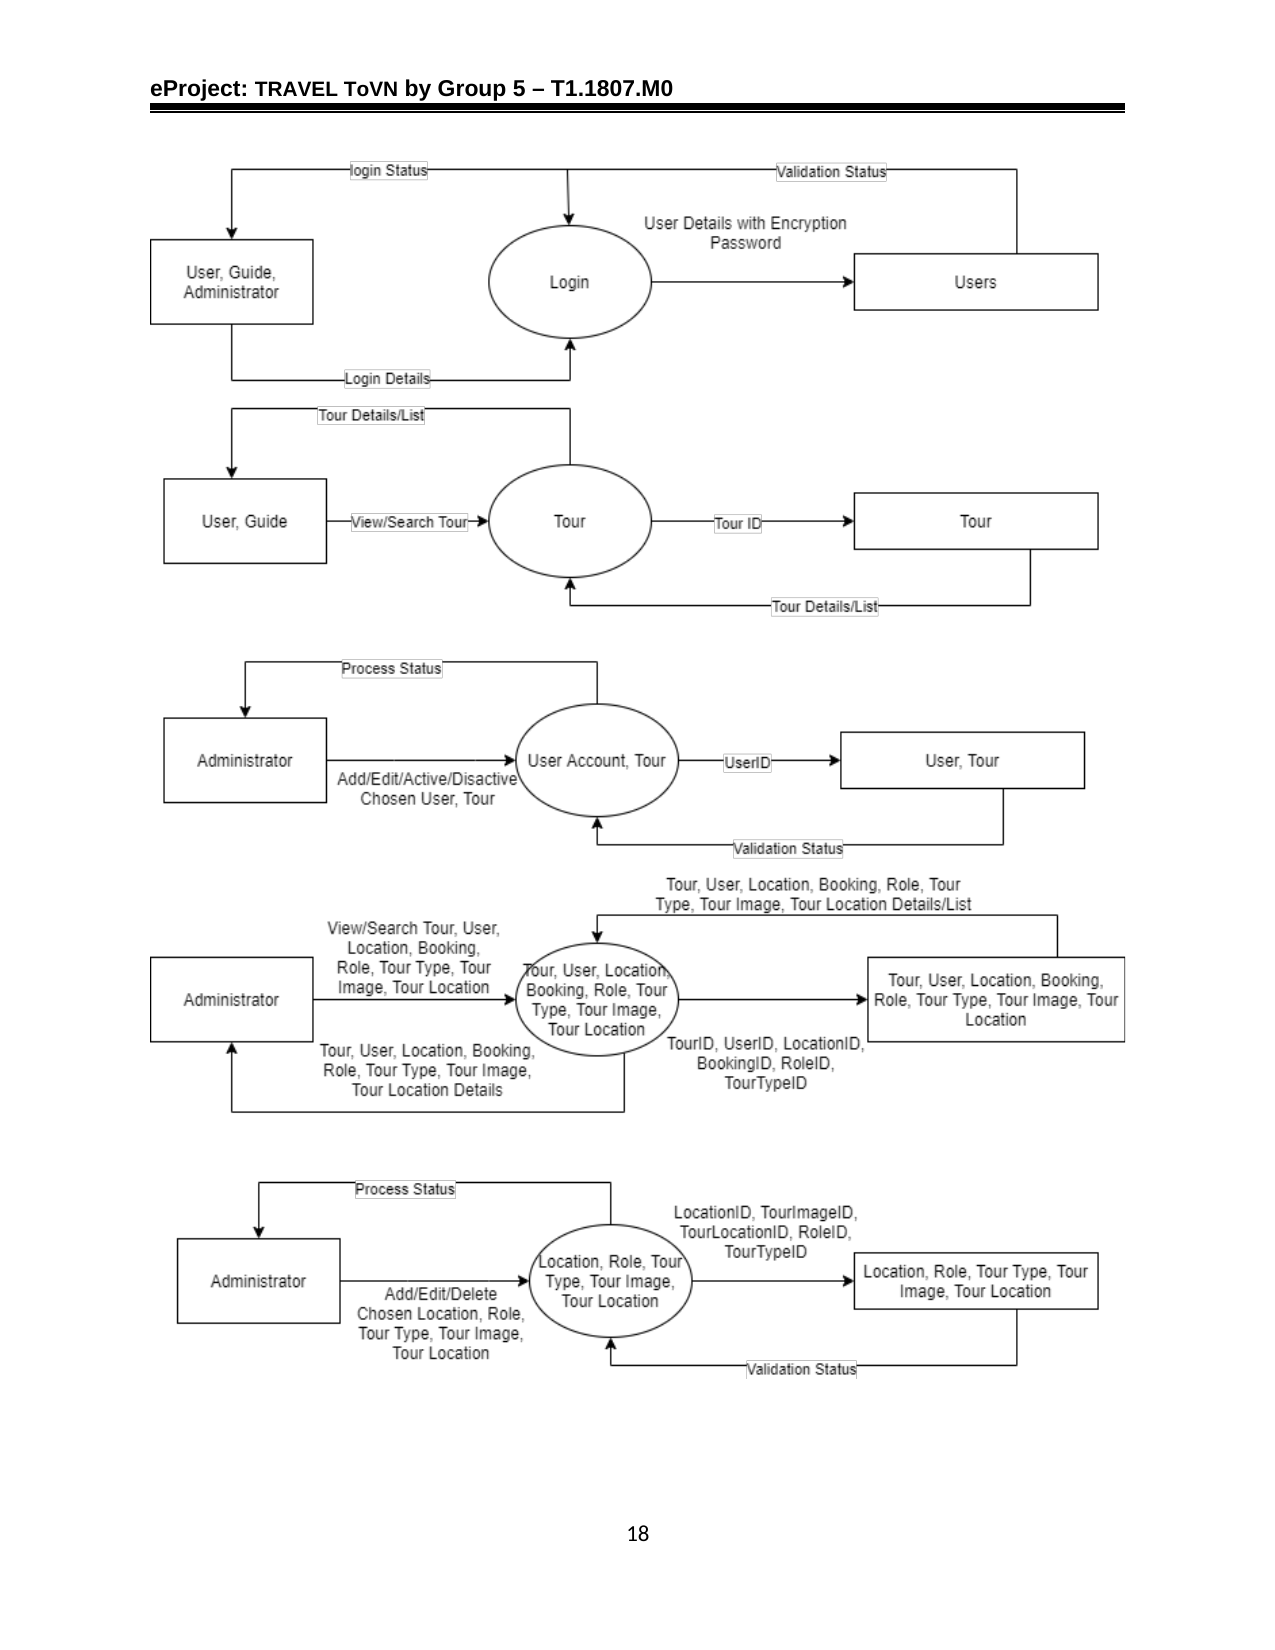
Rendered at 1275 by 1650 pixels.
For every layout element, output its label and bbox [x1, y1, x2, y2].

picture [150, 159, 1125, 1379]
